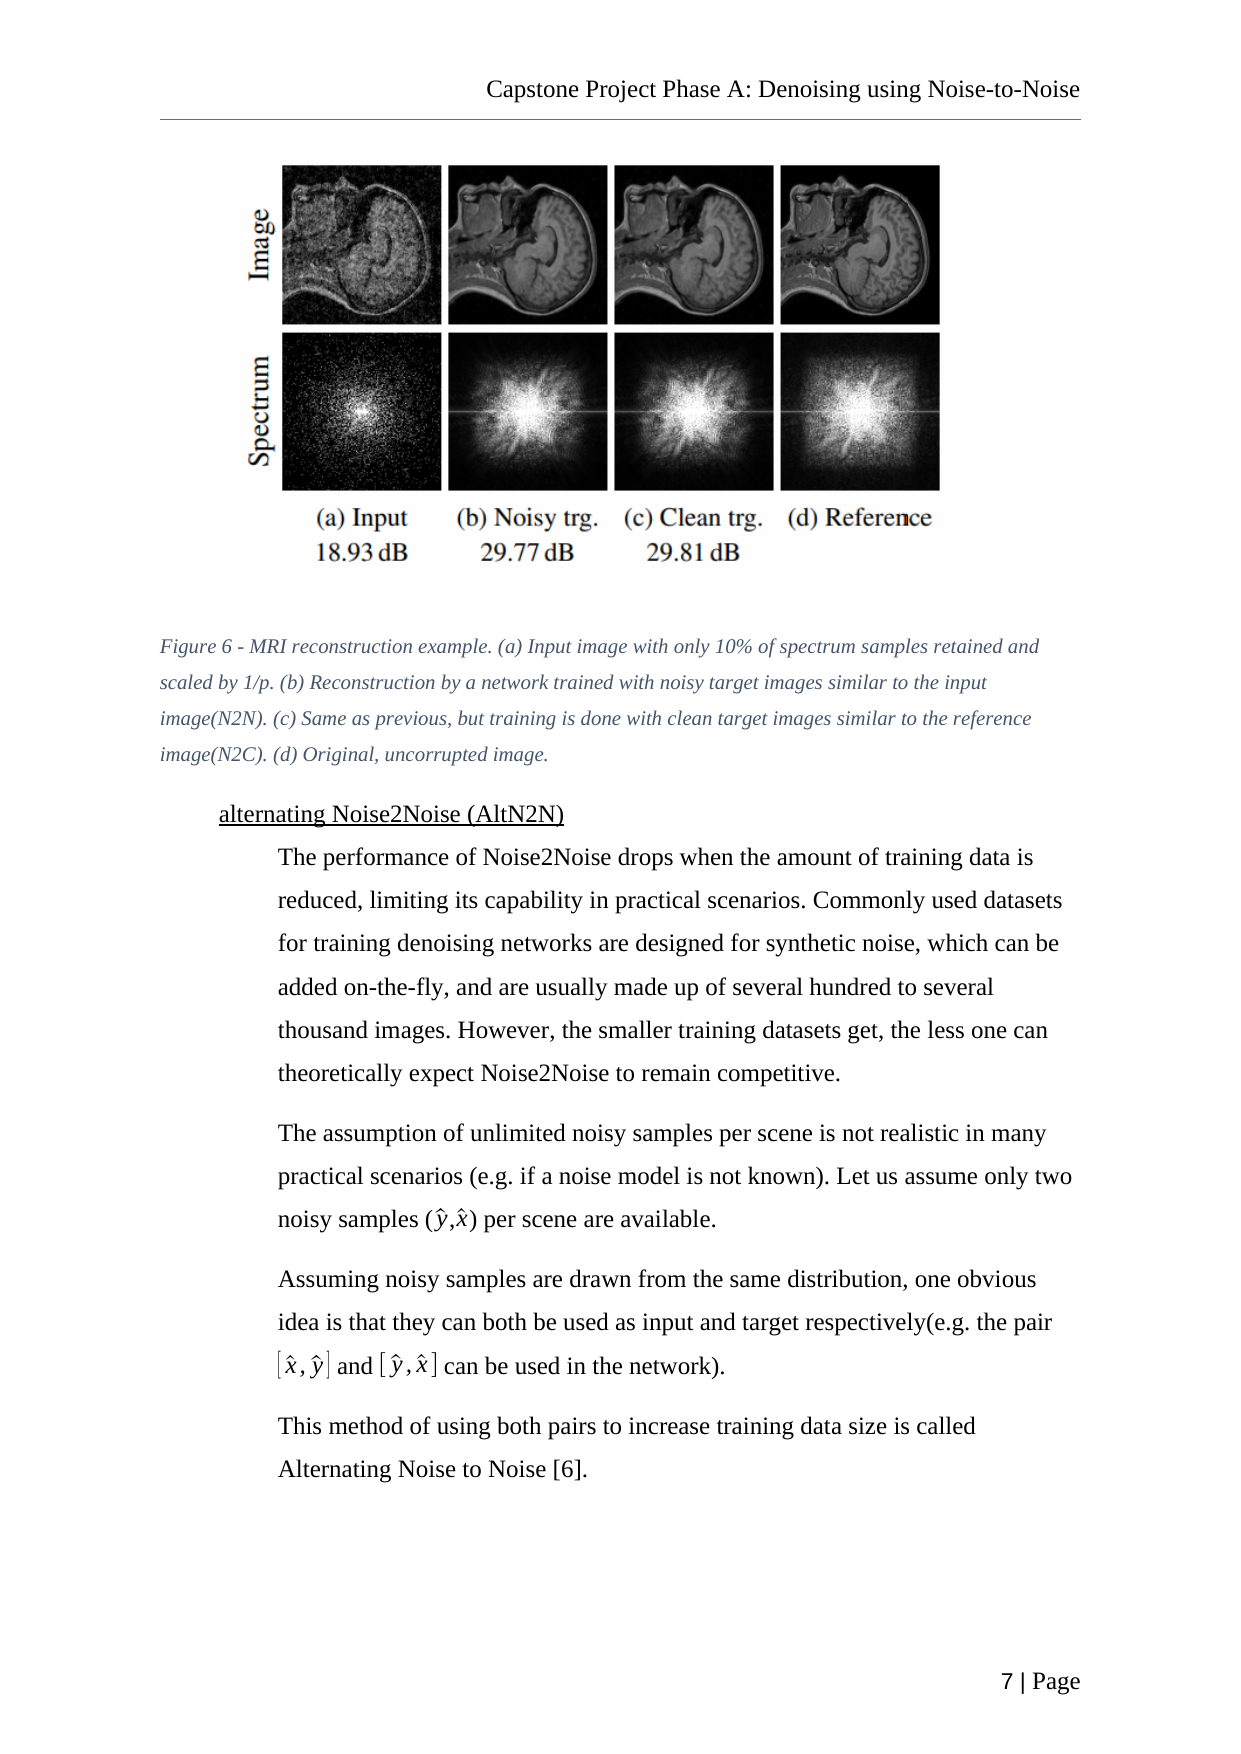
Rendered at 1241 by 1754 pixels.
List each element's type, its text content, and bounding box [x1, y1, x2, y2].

text Assuming noisy samples are drawn from the same distribution, one obvious idea is that they can both be used as input and target respectively(e.g. the pair and can be used in the network). [278, 1264, 1081, 1380]
list alternating Noise2Noise (AltN2N) [218, 799, 1081, 828]
text The assumption of unlimited noisy samples per scene is not realistic in many practical scenarios (e.g. if a noise model is not known). Let us assume only two noisy samples (,) per scene are available. [278, 1118, 1081, 1233]
text This method of using both pairs to increase training data size is called Alternating Noise to Noise. [278, 1411, 1081, 1483]
text Figure 6 - MRI reconstruction example. (a) Input image with only 10% of spectrum samples retained and scaled by 1/p. (b) Reconstruction by a network trained with noisy target images similar to the input image(N2N). (c) Same as previous, but training is done with clean target images similar to the reference image(N2C). (d) Original, uncorrupted image. [159, 634, 1081, 766]
picture [218, 150, 969, 603]
text The performance of Noise2Noise drops when the amount of training data is reduced, limiting its capability in practical scenarios. Commonly used datasets for training denoising networks are designed for synthetic noise, which can be added on-the-fly, and are usually made up of several hundred to several thousand images. However, the smaller training datasets get, the less one can theoretically expect Noise2Noise to remain competitive. [278, 842, 1081, 1087]
